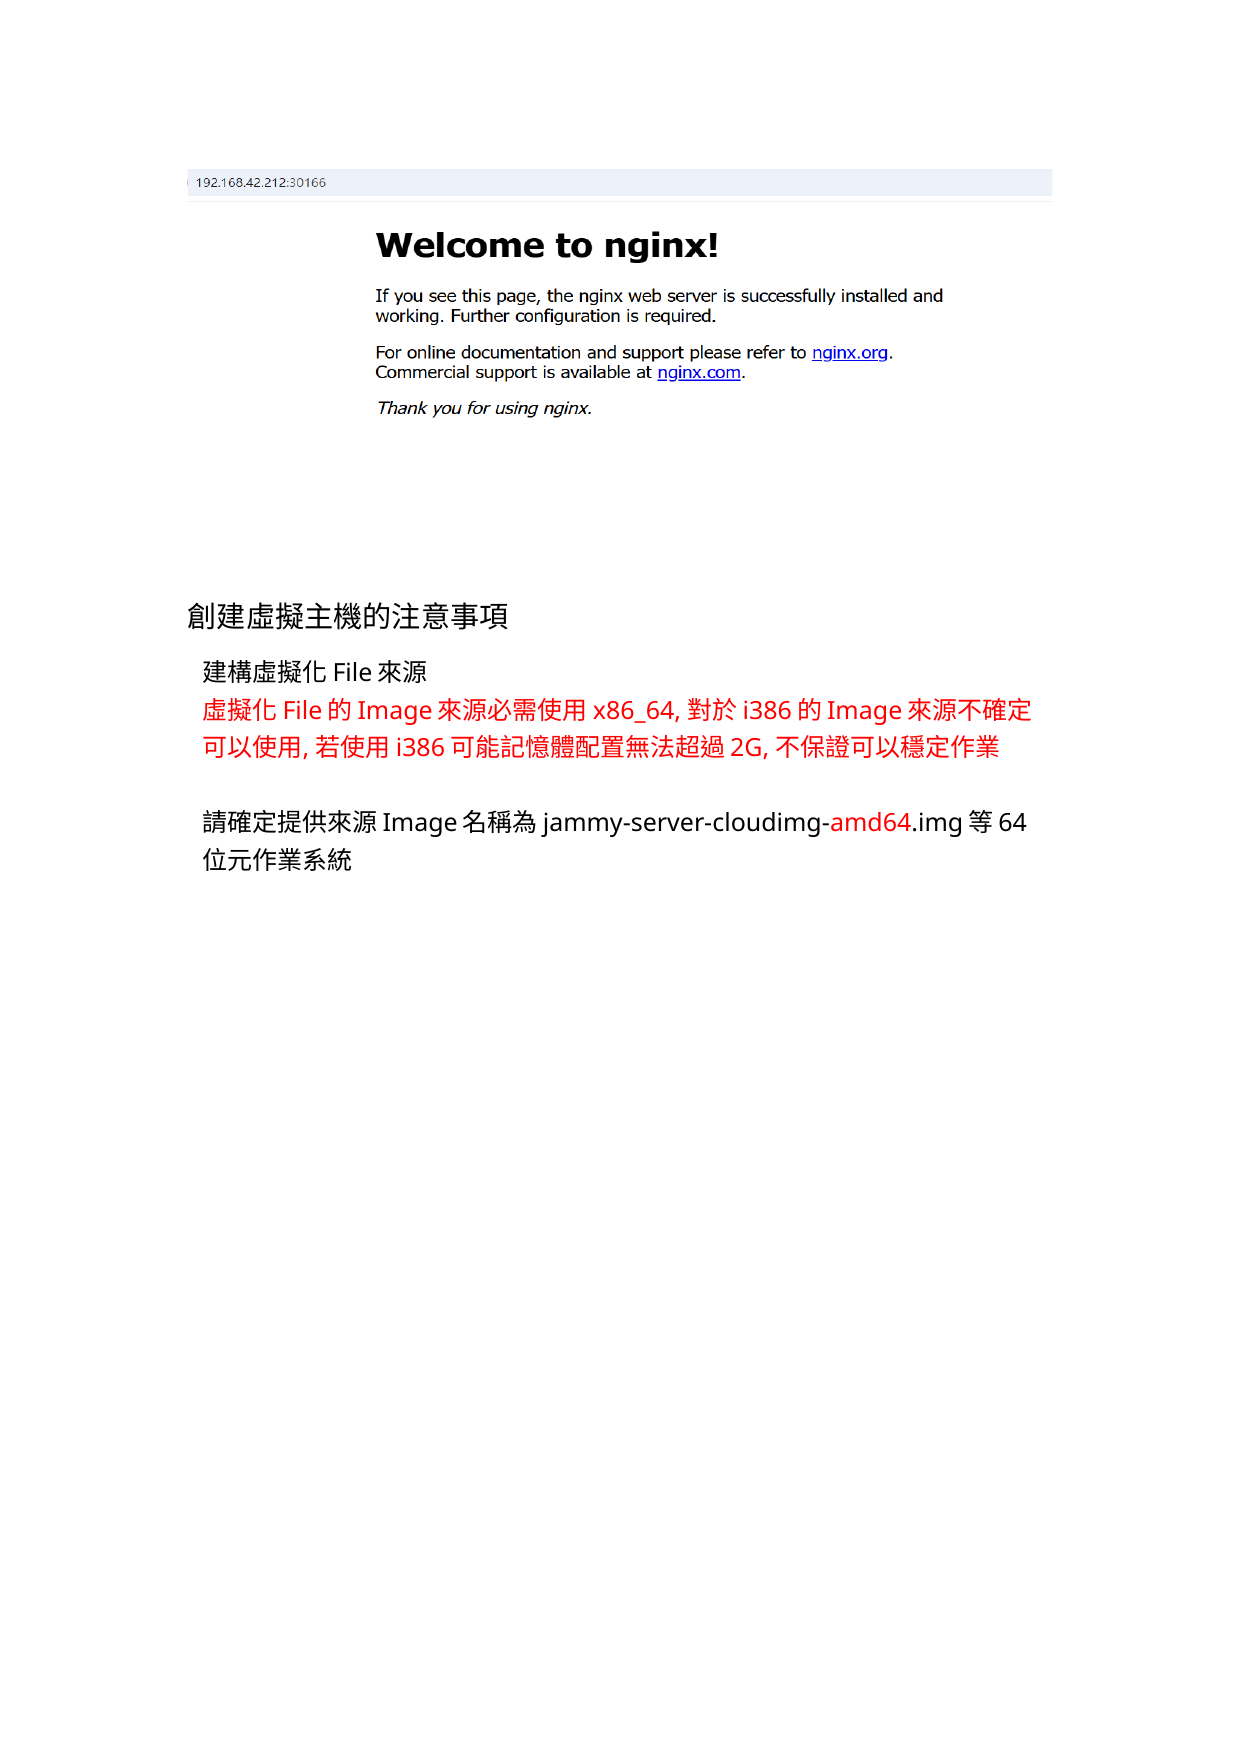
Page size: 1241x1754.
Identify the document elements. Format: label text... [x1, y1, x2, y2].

text 虛擬化File的Image來源必需使用x86_64, 對於i386的Image來源不確定可以使用, 若使用i386可能記憶體配置無法超過2G, 不保證可以穩定作業 [202, 689, 1053, 764]
text 建構虛擬化File來源 [202, 652, 1053, 689]
text 請確定提供來源Image名稱為jammy-server-cloudimg-amd64.img等64位元作業系統 [202, 802, 1053, 877]
text 創建虛擬主機的注意事項 [187, 577, 1053, 652]
picture [187, 164, 1053, 558]
